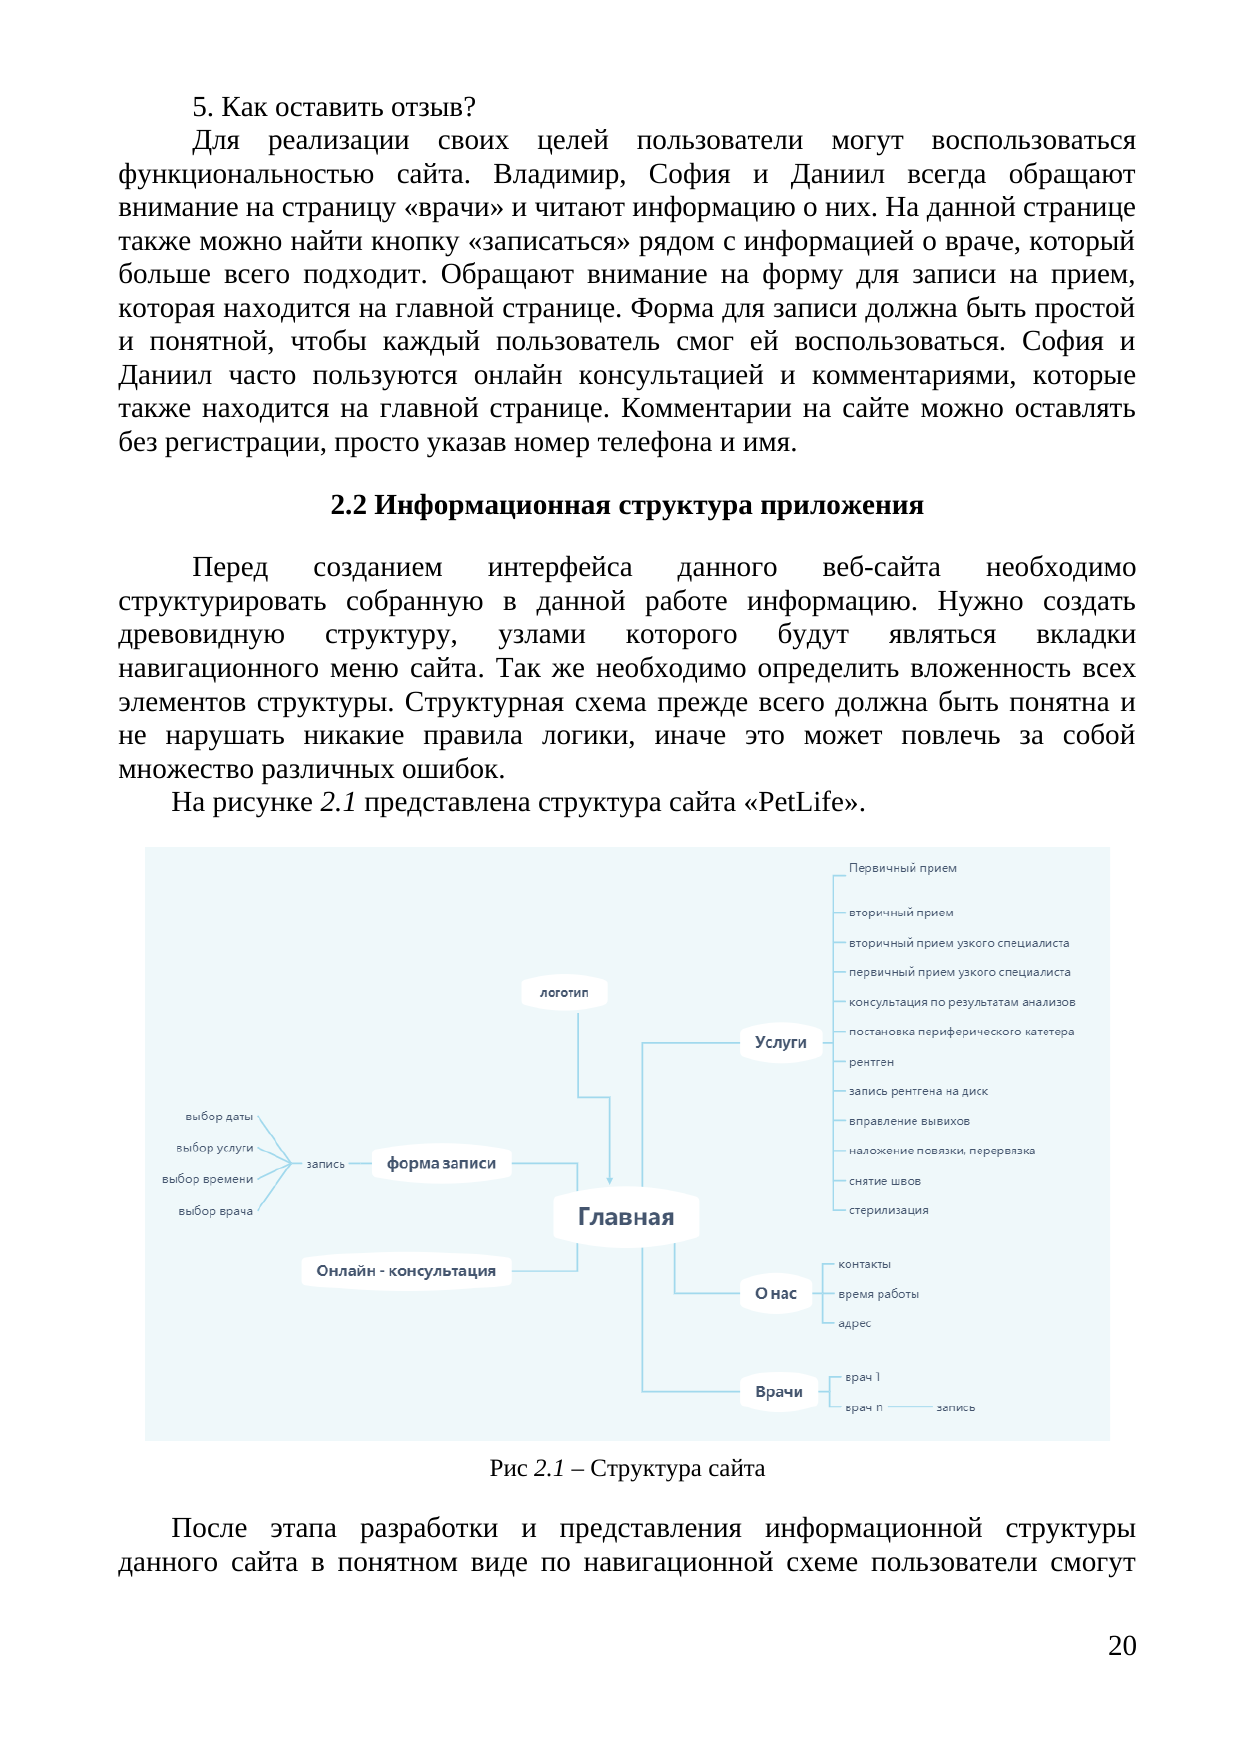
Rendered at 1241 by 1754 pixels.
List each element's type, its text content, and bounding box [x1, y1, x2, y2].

text На рисунке 2.1 представлена структура сайта «PetLife». [118, 784, 1137, 818]
text Перед созданием интерфейса данного веб-сайта необходимо структурировать собранную в данной работе информацию. Нужно создать древовидную структуру, узлами которого будут являться вкладки навигационного меню сайта. Так же необходимо определить вложенность всех элементов структуры. Структурная схема прежде всего должна быть понятна и не нарушать никакие правила логики, иначе это может повлечь за собой множество различных ошибок. [118, 549, 1137, 784]
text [118, 1511, 1137, 1578]
subtitle 2.2 Информационная структура приложения [118, 487, 1137, 520]
picture [145, 847, 1111, 1441]
text Для реализации своих целей пользователи могут воспользоваться функциональностью сайта. Владимир, София и Даниил всегда обращают внимание на страницу «врачи» и читают информацию о них. На данной странице также можно найти кнопку «записаться» рядом с информацией о враче, который больше всего подходит. Обращают внимание на форму для записи на прием, которая находится на главной странице. Форма для записи должна быть простой и понятной, чтобы каждый пользователь смог ей воспользоваться. София и Даниил часто пользуются онлайн консультацией и комментариями, которые также находится на главной странице. Комментарии на сайте можно оставлять без регистрации, просто указав номер телефона и имя. [118, 122, 1137, 458]
text Рис 2.1 – Структура сайта [118, 1453, 1137, 1481]
text 5. Как оставить отзыв? [118, 89, 1137, 122]
